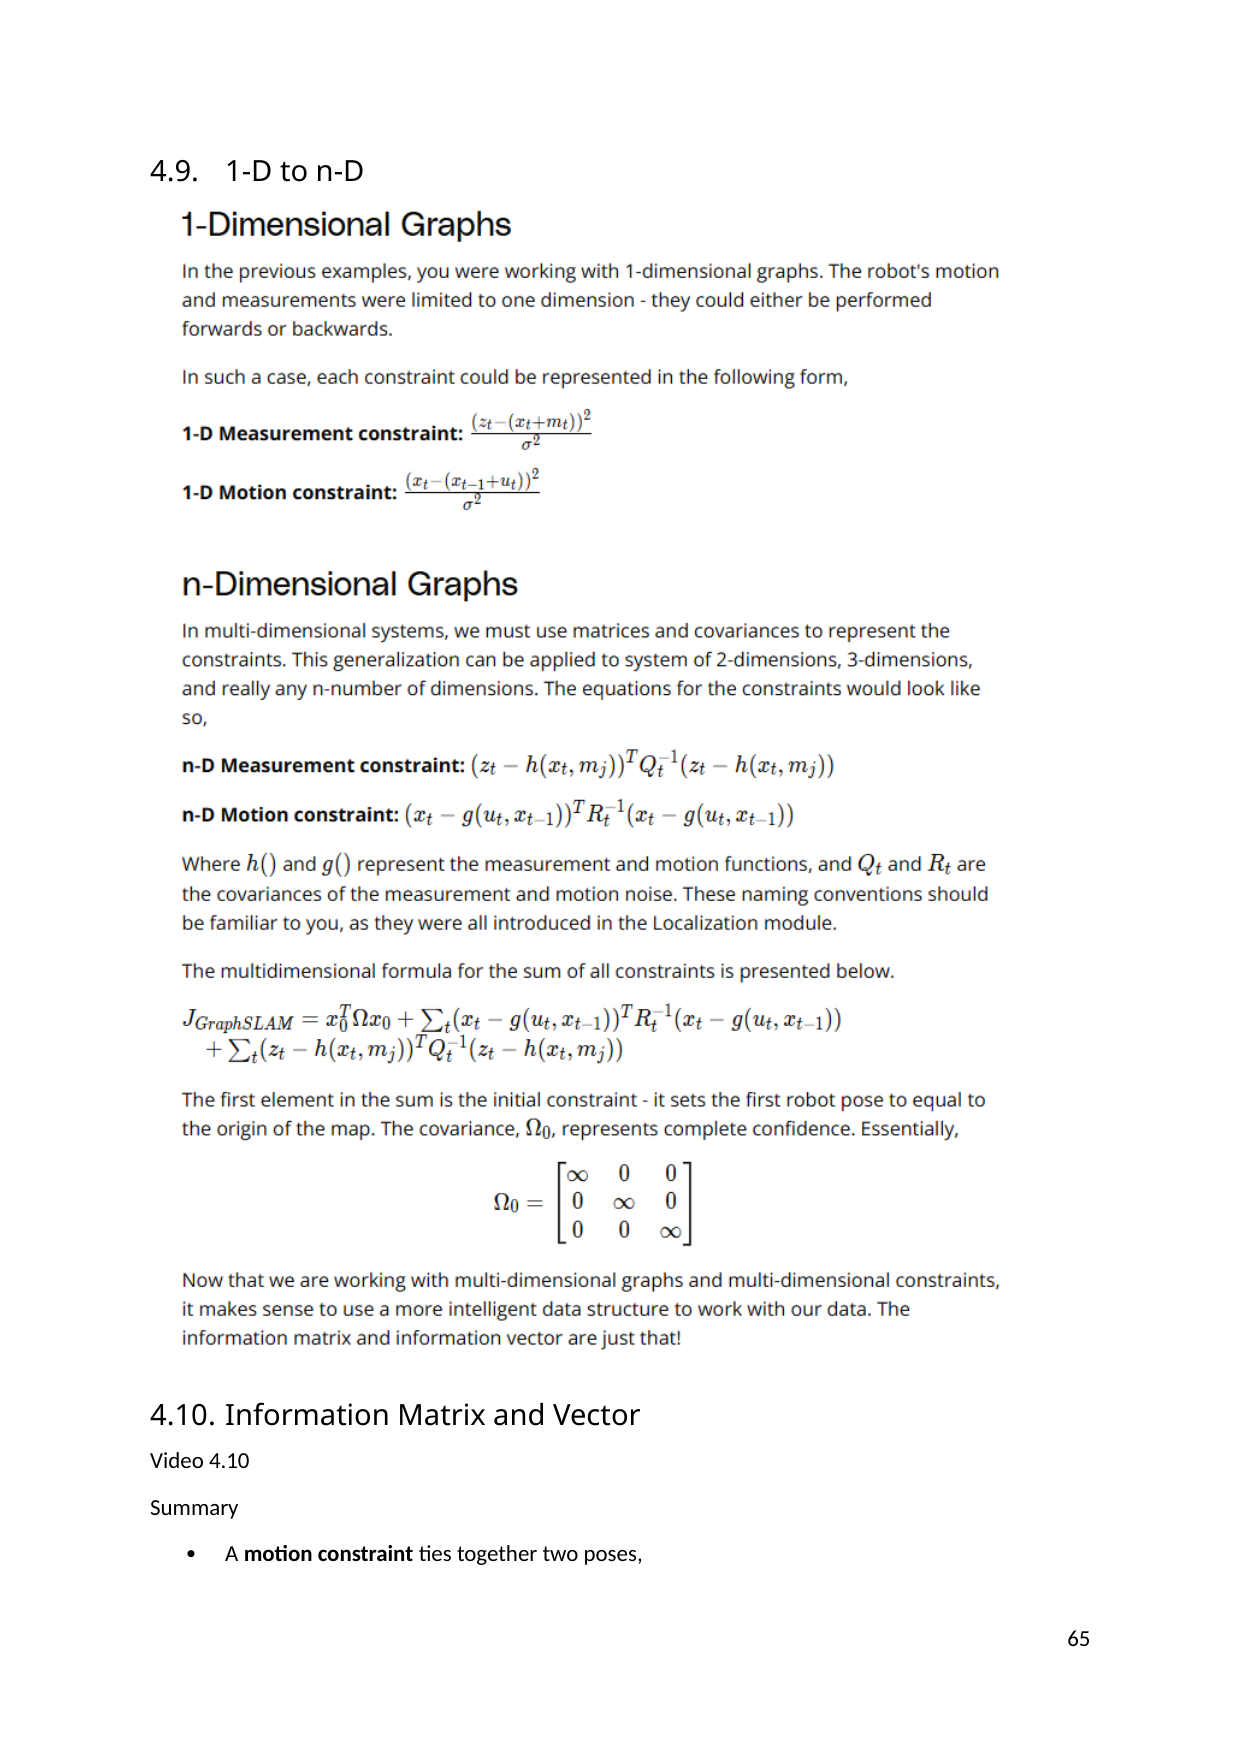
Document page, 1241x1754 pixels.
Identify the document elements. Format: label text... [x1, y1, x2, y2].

list A motion constraint ties together two poses, [187, 1539, 1090, 1568]
subtitle 1-D to n-D [150, 150, 1090, 190]
text Video 4.10 [150, 1446, 1090, 1474]
picture [150, 201, 1091, 1376]
text Summary [150, 1493, 1090, 1521]
subtitle Information Matrix and Vector [150, 1395, 1090, 1434]
